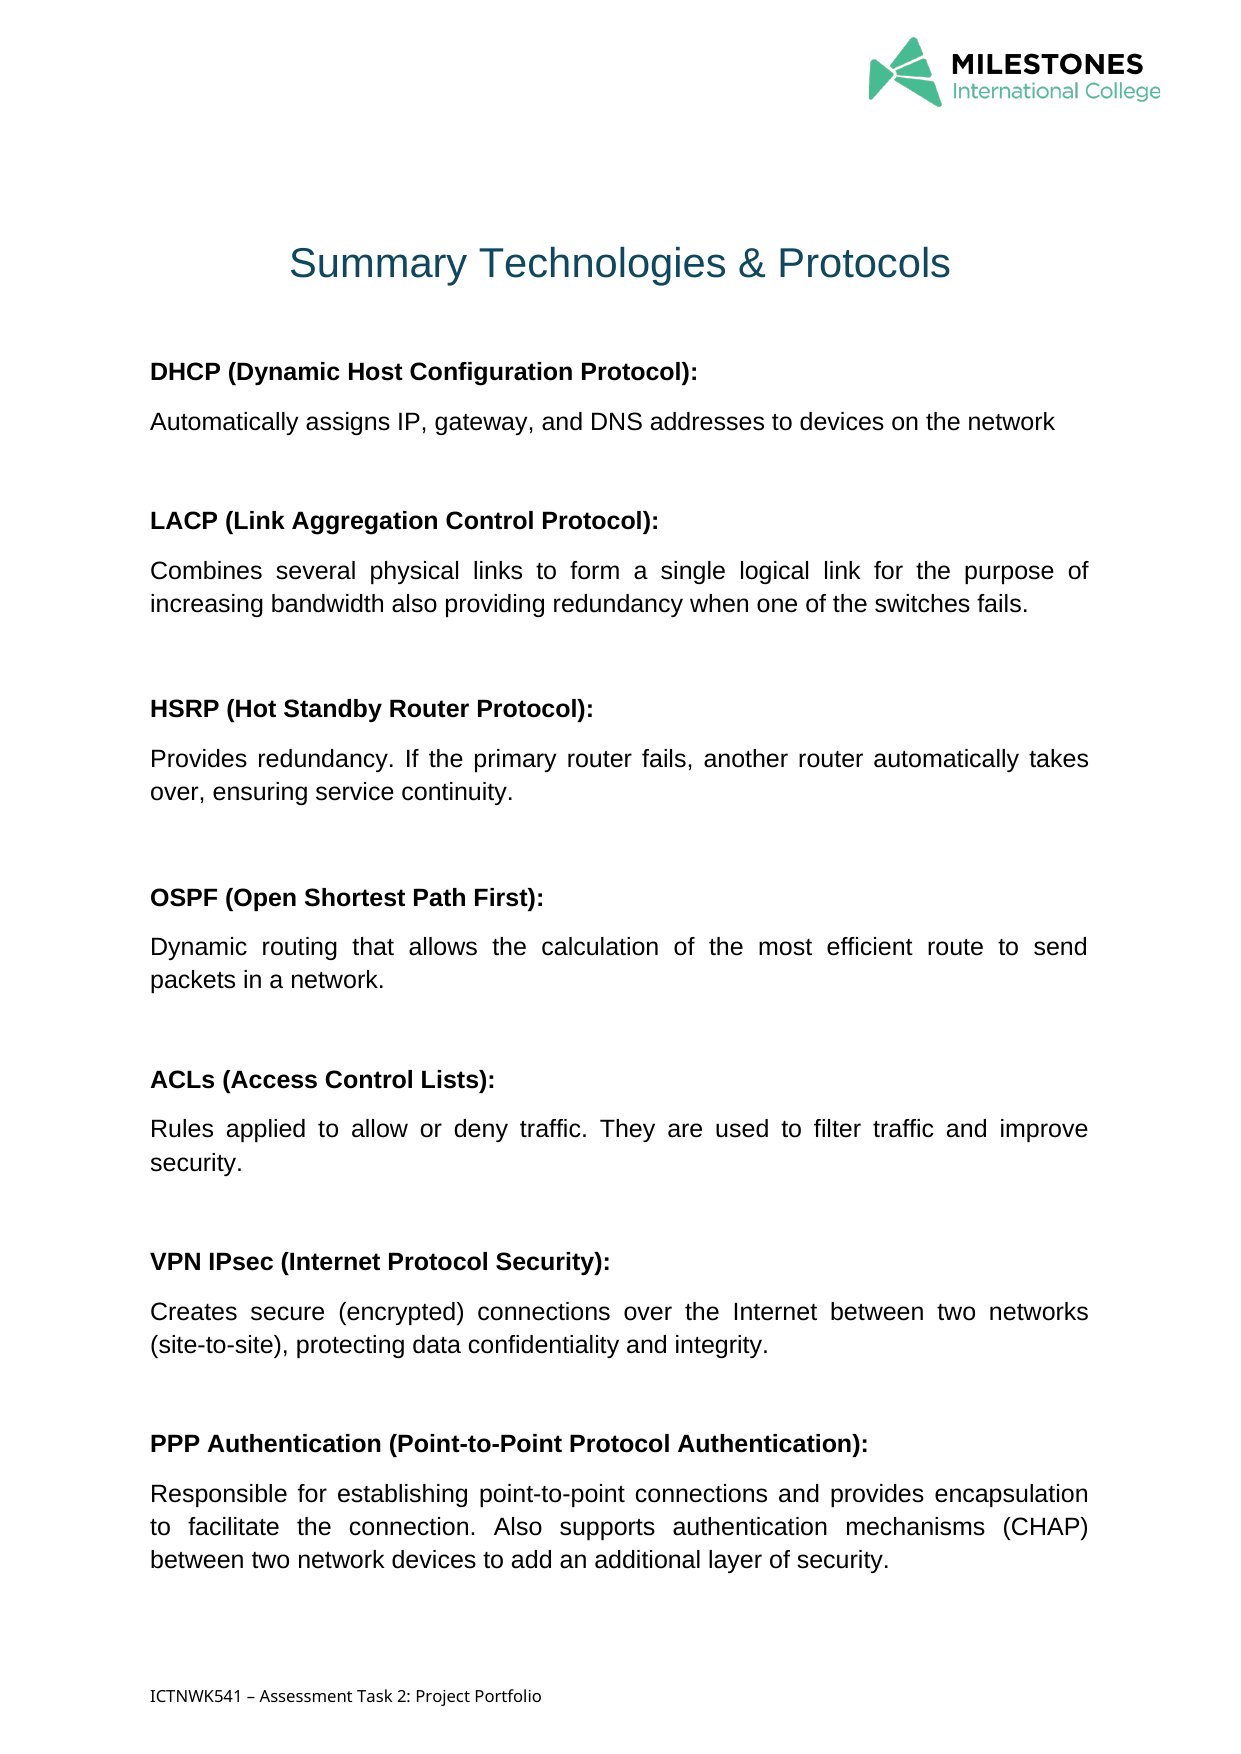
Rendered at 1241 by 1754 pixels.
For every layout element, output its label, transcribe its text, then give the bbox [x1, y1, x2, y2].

subtitle Summary Technologies & Protocols [150, 238, 1090, 286]
text Responsible for establishing point-to-point connections and provides encapsulation to facilitate the connection. Also supports authentication mechanisms (CHAP) between two network devices to add an additional layer of security. [150, 1479, 1090, 1573]
text OSPF (Open Shortest Path First): [150, 883, 1090, 911]
text Creates secure (encrypted) connections over the Internet between two networks (site-to-site), protecting data confidentiality and integrity. [150, 1297, 1090, 1358]
text HSRP (Hot Standby Router Protocol): [150, 694, 1090, 723]
picture [868, 37, 1161, 107]
text LACP (Link Aggregation Control Protocol): [150, 506, 1090, 535]
text ACLs (Access Control Lists): [150, 1065, 1090, 1093]
text VPN IPsec (Internet Protocol Security): [150, 1247, 1090, 1276]
text Rules applied to allow or deny traffic. They are used to filter traffic and improve security. [150, 1114, 1090, 1176]
text Provides redundancy. If the primary router fails, another router automatically takes over, ensuring service continuity. [150, 744, 1090, 806]
text PPP Authentication (Point-to-Point Protocol Authentication): [150, 1429, 1090, 1458]
text DHCP (Dynamic Host Configuration Protocol): [150, 357, 1090, 386]
text Combines several physical links to form a single logical link for the purpose of increasing bandwidth also providing redundancy when one of the switches fails. [150, 556, 1090, 618]
text Automatically assigns IP, gateway, and DNS addresses to devices on the network [150, 407, 1090, 436]
text Dynamic routing that allows the calculation of the most efficient route to send packets in a network. [150, 932, 1090, 994]
